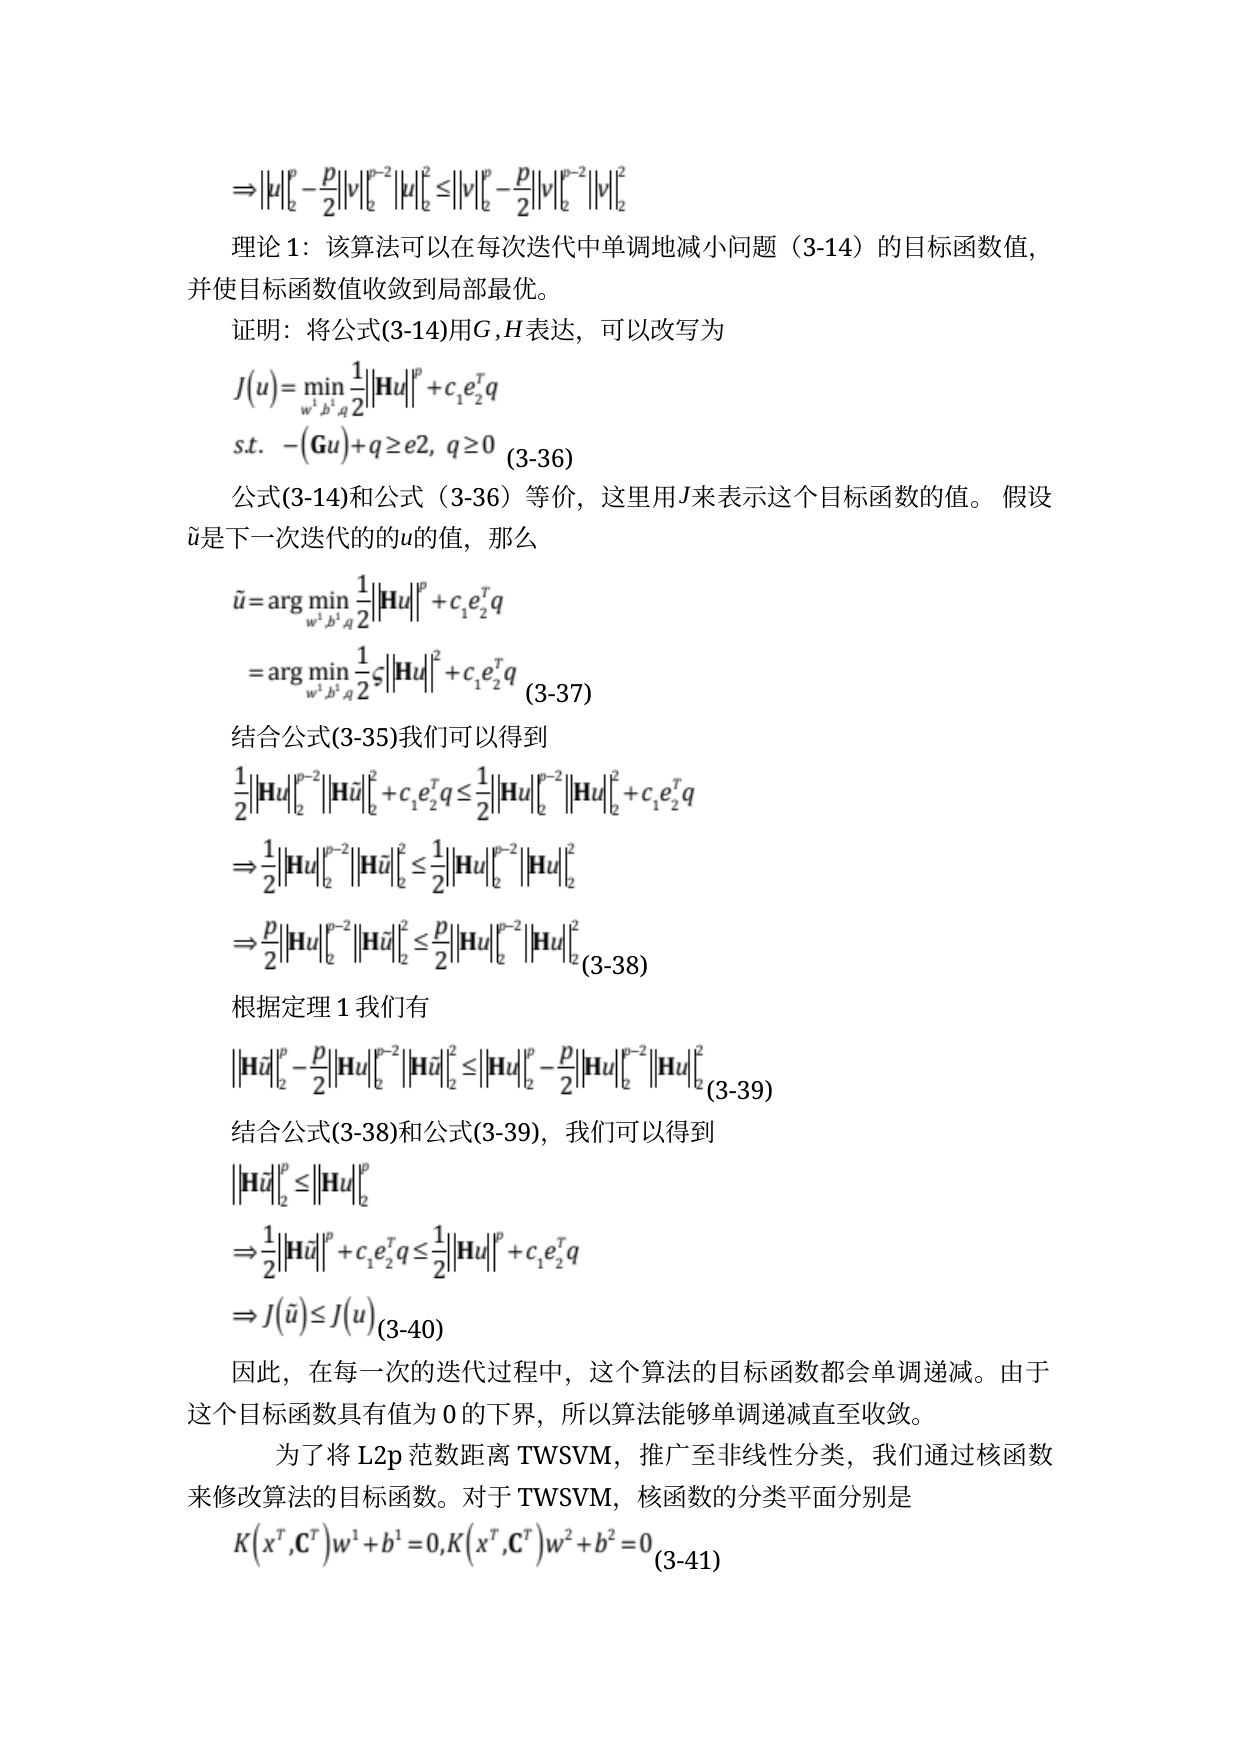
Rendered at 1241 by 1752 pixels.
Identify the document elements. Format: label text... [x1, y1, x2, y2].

text 为了将L2p范数距离TWSVM，推广至非线性分类，我们通过核函数来修改算法的目标函数。对于TWSVM，核函数的分类平面分别是 [187, 1433, 1053, 1516]
text (3-39) [187, 1027, 1053, 1110]
text 证明：将公式(3-14)用表达，可以改写为 [187, 308, 1053, 350]
text 因此，在每一次的迭代过程中，这个算法的目标函数都会单调递减。由于这个目标函数具有值为0的下界，所以算法能够单调递减直至收敛。 [187, 1350, 1053, 1433]
text (3-36) [187, 350, 1053, 475]
text (3-40) [187, 1287, 1053, 1350]
text (3-37) [187, 558, 1053, 714]
text 公式(3-14)和公式（3-36）等价，这里用来表示这个目标函数的值。 假设是下一次迭代的的的值，那么 [187, 475, 1053, 558]
text 理论1：该算法可以在每次迭代中单调地减小问题（3-14）的目标函数值，并使目标函数值收敛到局部最优。 [187, 225, 1053, 308]
text (3-38) [187, 902, 1053, 985]
text 结合公式(3-35)我们可以得到 [187, 714, 1053, 756]
text 根据定理1我们有 [187, 985, 1053, 1027]
text (3-41) [187, 1516, 1053, 1579]
text 结合公式(3-38)和公式(3-39)，我们可以得到 [187, 1110, 1053, 1152]
